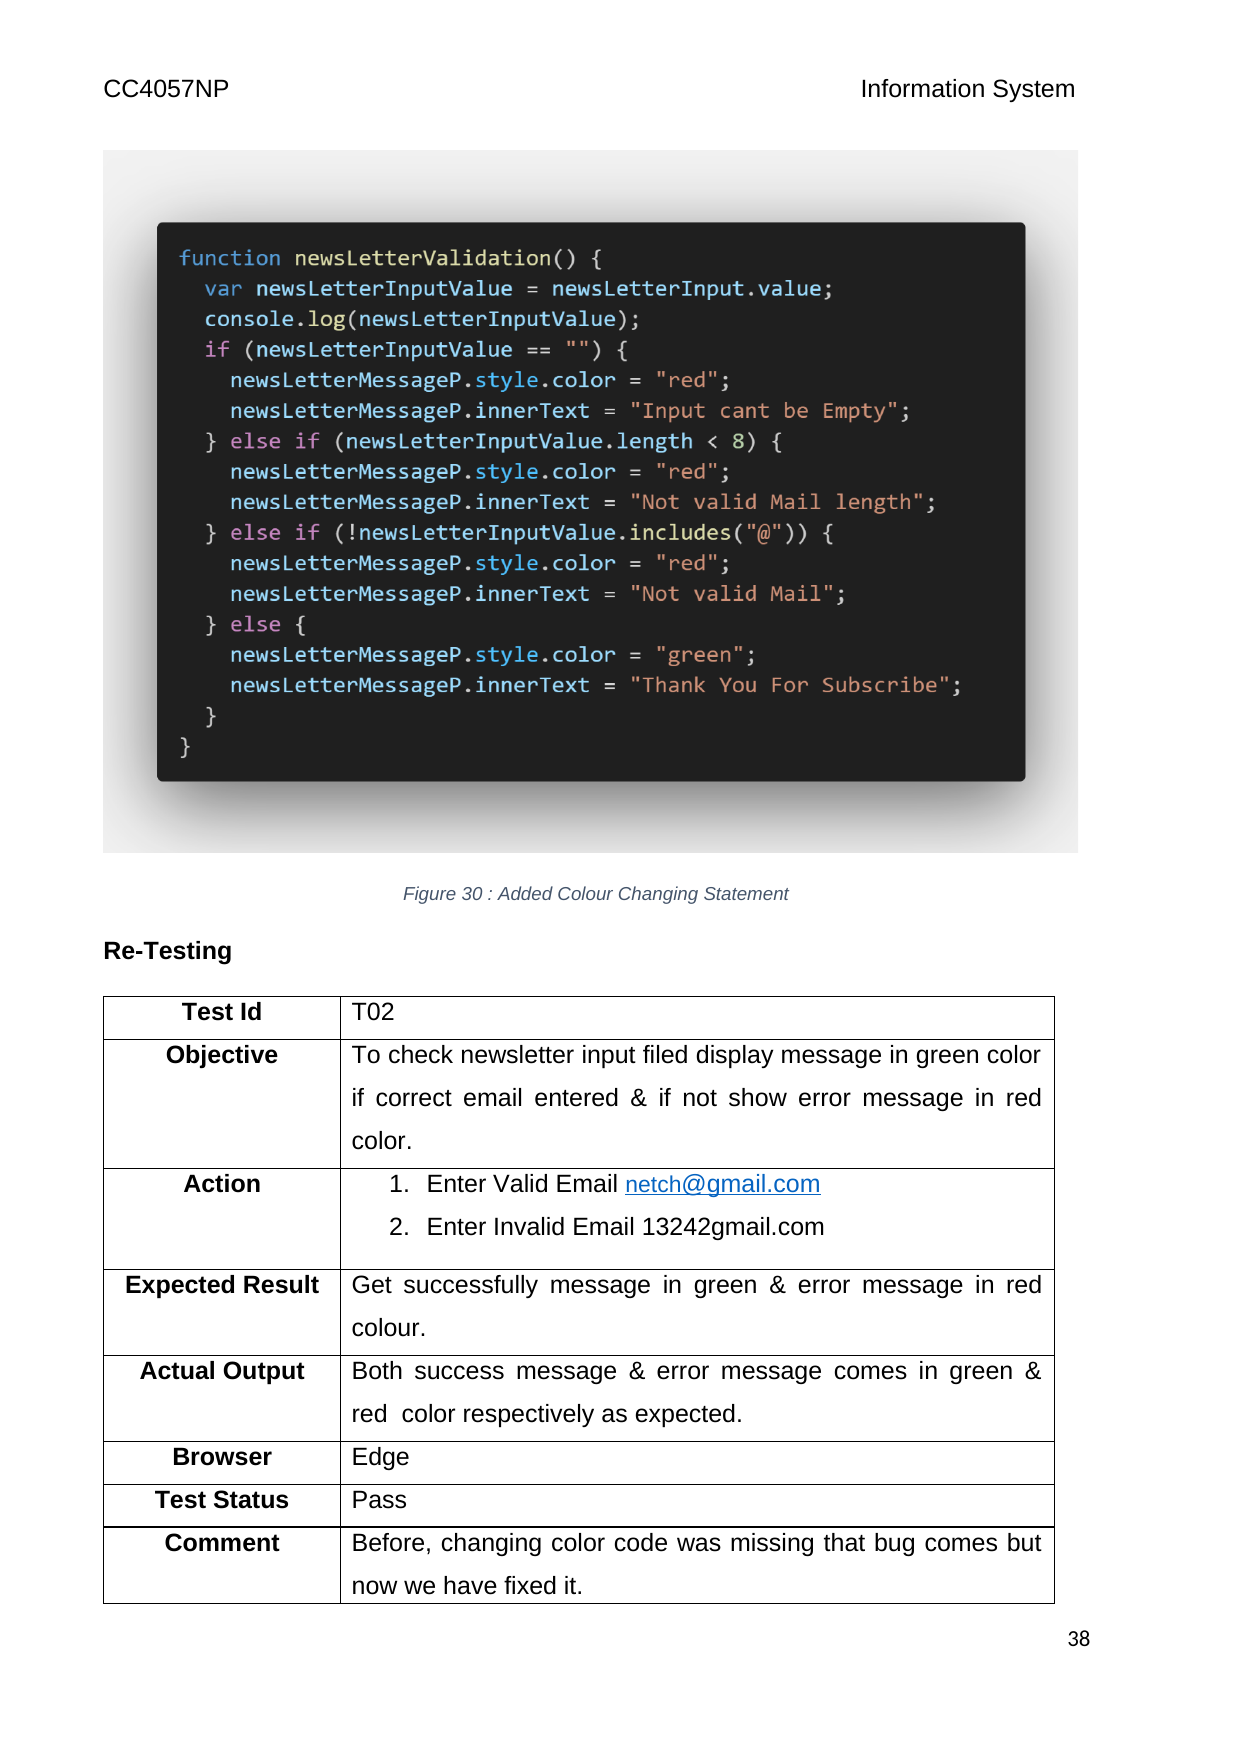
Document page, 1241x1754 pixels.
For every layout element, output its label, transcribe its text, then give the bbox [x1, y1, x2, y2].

text Figure 30 : Added Colour Changing Statement [103, 883, 1090, 904]
table_cell To check newsletter input filed display message in green color if correct email entered & if not show error message in red color. [341, 1040, 1054, 1168]
table_header T02 [341, 997, 1054, 1039]
table_cell Comment [104, 1528, 340, 1603]
table_cell Action [104, 1169, 340, 1268]
table_cell Enter Valid Email netch@gmail.com Enter Invalid Email 13242gmail.com [341, 1169, 1054, 1268]
table_cell Test Status [104, 1485, 340, 1526]
table_cell Pass [341, 1485, 1054, 1526]
table_cell Browser [104, 1442, 340, 1483]
picture [103, 150, 1079, 853]
table_cell Objective [104, 1040, 340, 1168]
table_cell Both success message & error message comes in green & red color respectively as expected. [341, 1356, 1054, 1441]
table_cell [341, 1528, 1054, 1603]
text Re-Testing [103, 936, 1090, 965]
table_cell Edge [341, 1442, 1054, 1483]
table_cell Get successfully message in green & error message in red colour. [341, 1270, 1054, 1354]
table_cell Expected Result [104, 1270, 340, 1354]
table_header Test Id [104, 997, 340, 1039]
table_cell Actual Output [104, 1356, 340, 1441]
